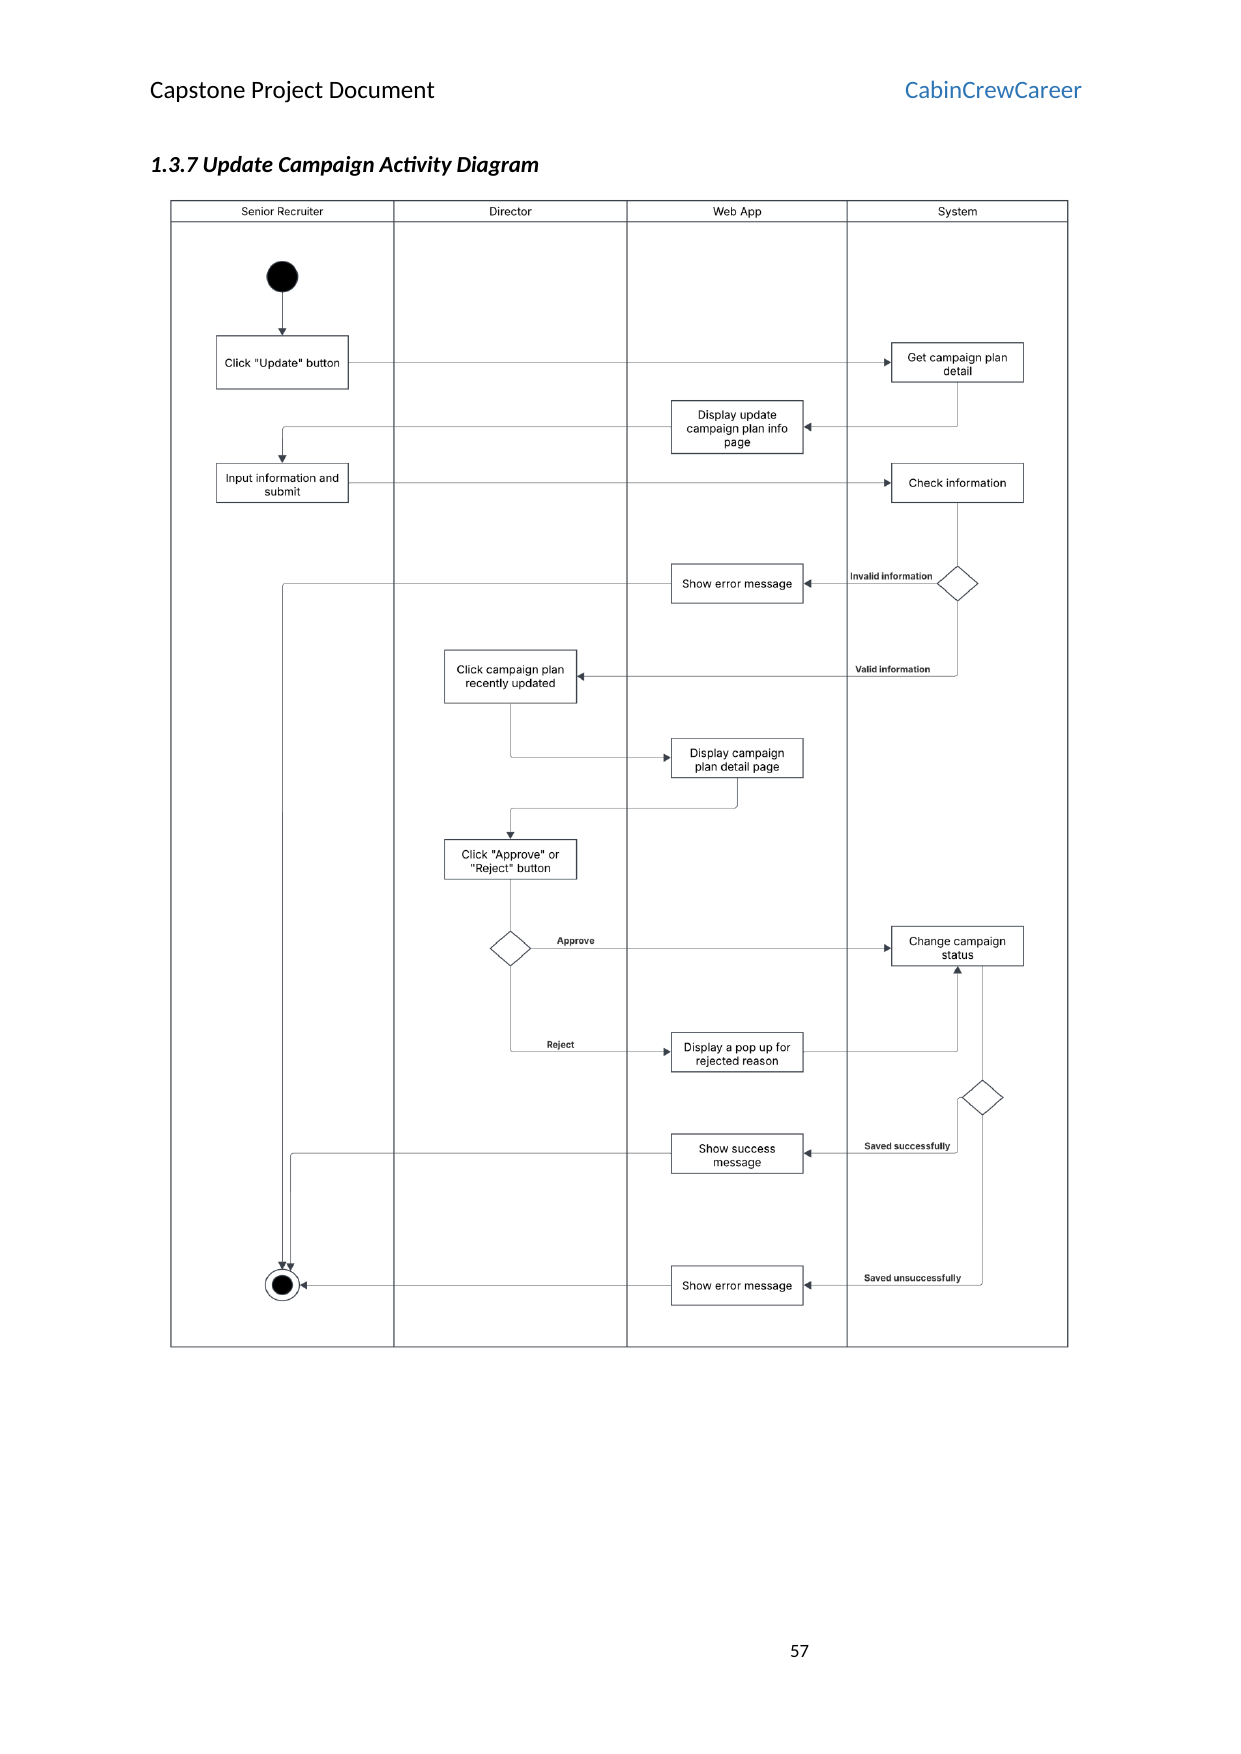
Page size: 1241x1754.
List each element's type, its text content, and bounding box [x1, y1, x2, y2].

picture [150, 180, 1088, 1367]
subtitle 1.3.7 Update Campaign Activity Diagram [150, 150, 1090, 178]
